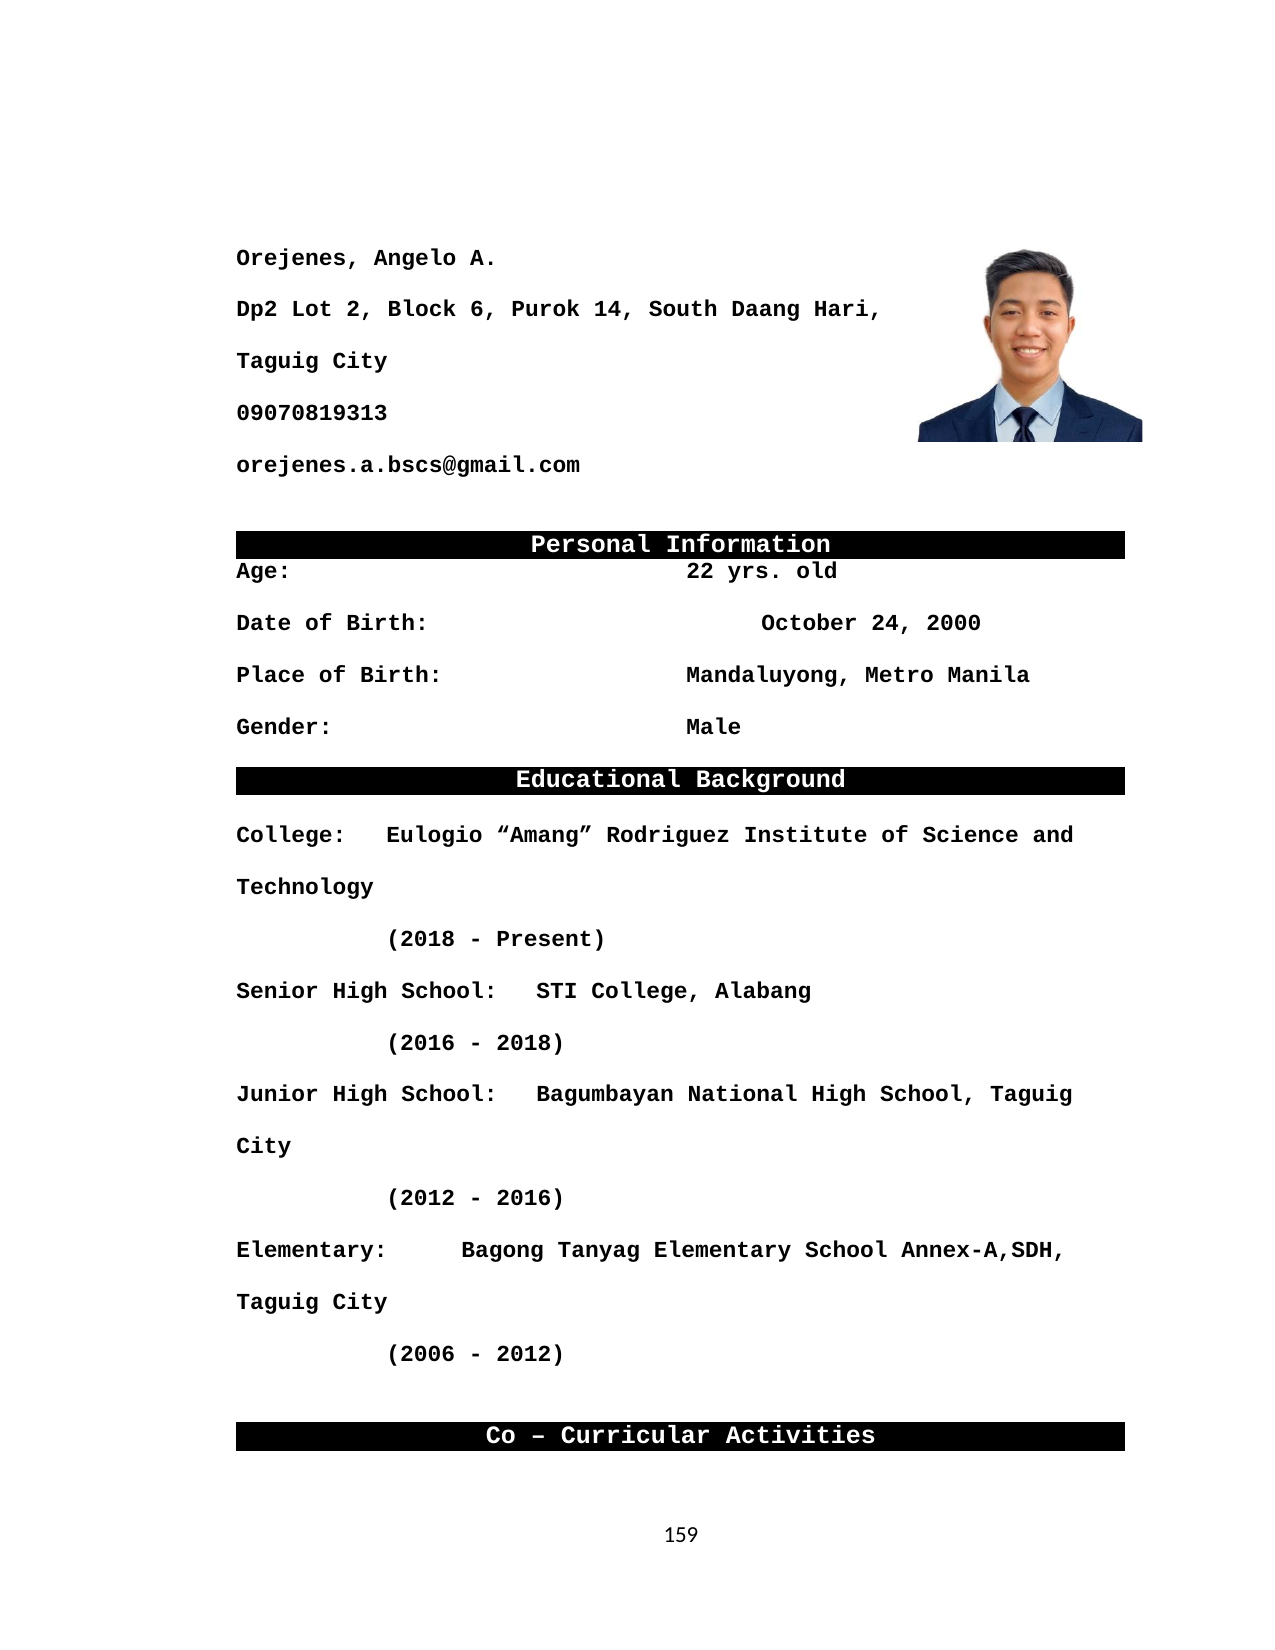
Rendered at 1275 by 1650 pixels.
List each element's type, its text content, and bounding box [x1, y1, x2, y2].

text Educational Background [236, 767, 1125, 795]
text Elementary: Bagong Tanyag Elementary School Annex-A,SDH, Taguig City [236, 1238, 1125, 1316]
text Co – Curricular Activities [236, 1422, 1125, 1451]
text Senior High School: STI College, Alabang [236, 979, 1125, 1005]
text Date of Birth: October 24, 2000 Place of Birth: Mandaluyong, Metro Manila [236, 611, 1125, 689]
text (2006 - 2012) [236, 1342, 1125, 1368]
text orejenes.a.bscs@gmail.com [236, 453, 1125, 479]
text Age: 22 yrs. old [236, 559, 1125, 586]
text Orejenes, Angelo A. [236, 246, 1125, 272]
text (2016 - 2018) [236, 1031, 1125, 1057]
picture [917, 216, 1143, 442]
text Dp2 Lot 2, Block 6, Purok 14, South Daang Hari, [236, 298, 1125, 324]
text Junior High School: Bagumbayan National High School, Taguig City [236, 1083, 1125, 1161]
text (2012 - 2016) [236, 1186, 1125, 1212]
text Taguig City [236, 350, 1125, 376]
text Gender: Male [236, 715, 1125, 741]
text 09070819313 [236, 402, 1125, 427]
text College: Eulogio “Amang” Rodriguez Institute of Science and Technology (2018 - Present) [236, 823, 1125, 953]
text Personal Information [236, 531, 1125, 559]
